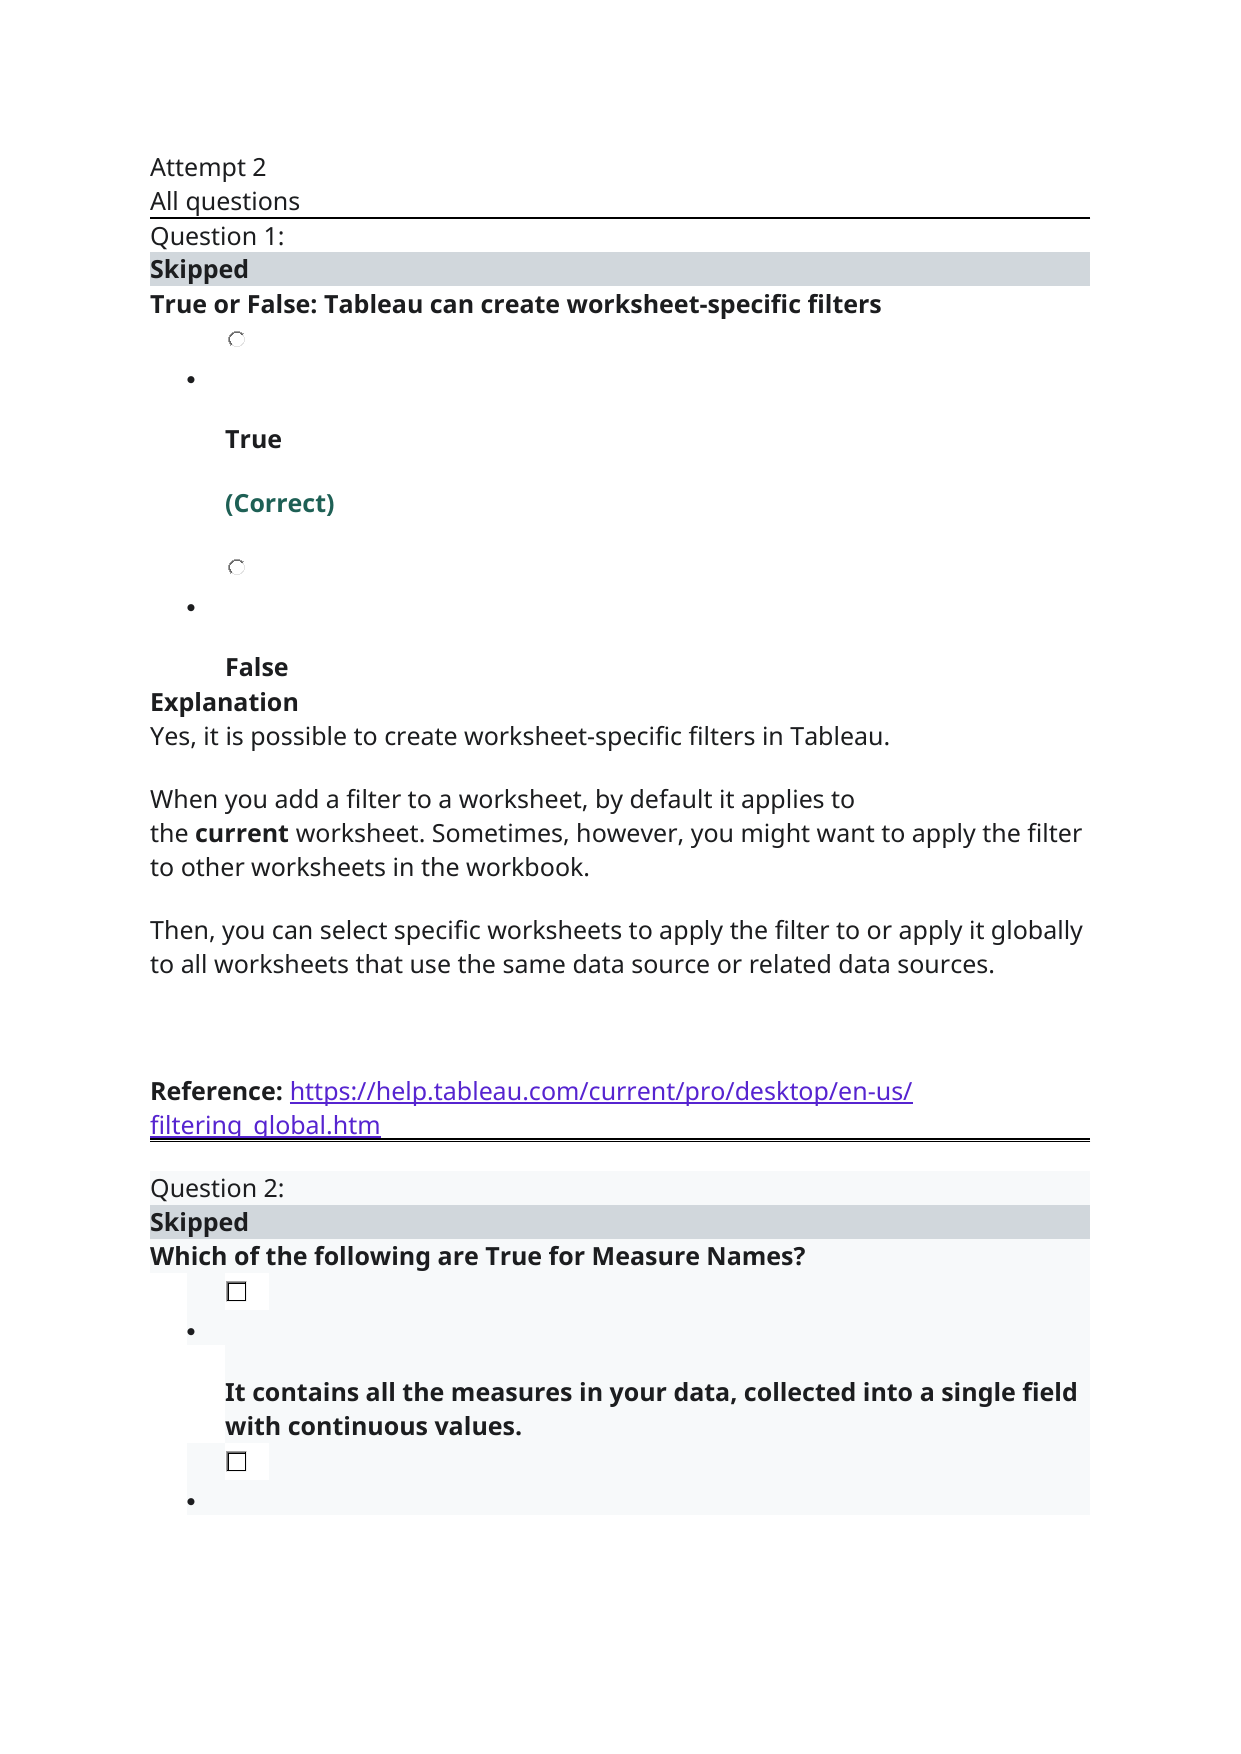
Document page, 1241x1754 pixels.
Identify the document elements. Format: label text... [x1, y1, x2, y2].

text It contains all the measures in your data, collected into a single field with continuous values. [225, 1374, 1090, 1443]
text Then, you can select specific worksheets to apply the filter to or apply it globally to all worksheets that use the same data source or related data sources. [150, 913, 1090, 981]
text Question 2: [150, 1171, 1090, 1205]
text False [225, 650, 1090, 684]
text Reference: https://help.tableau.com/current/pro/desktop/en-us/filtering_global.htm [150, 1073, 1090, 1138]
text When you add a filter to a worksheet, by default it applies to the current worksheet. Sometimes, however, you might want to apply the filter to other worksheets in the workbook. [150, 781, 1090, 884]
text Attempt 2 [150, 150, 1090, 184]
text Skipped [150, 252, 1090, 286]
text Explanation [150, 684, 1090, 718]
text Yes, it is possible to create worksheet-specific filters in Tableau. [150, 718, 1090, 752]
text Which of the following are True for Measure Names? [150, 1239, 1090, 1273]
text True or False: Tableau can create worksheet-specific filters [150, 286, 1090, 320]
text (Correct) [225, 485, 1090, 519]
text Question 1: [150, 219, 1090, 252]
text True [225, 422, 1090, 456]
text Skipped [150, 1205, 1090, 1239]
text All questions [150, 184, 1090, 217]
